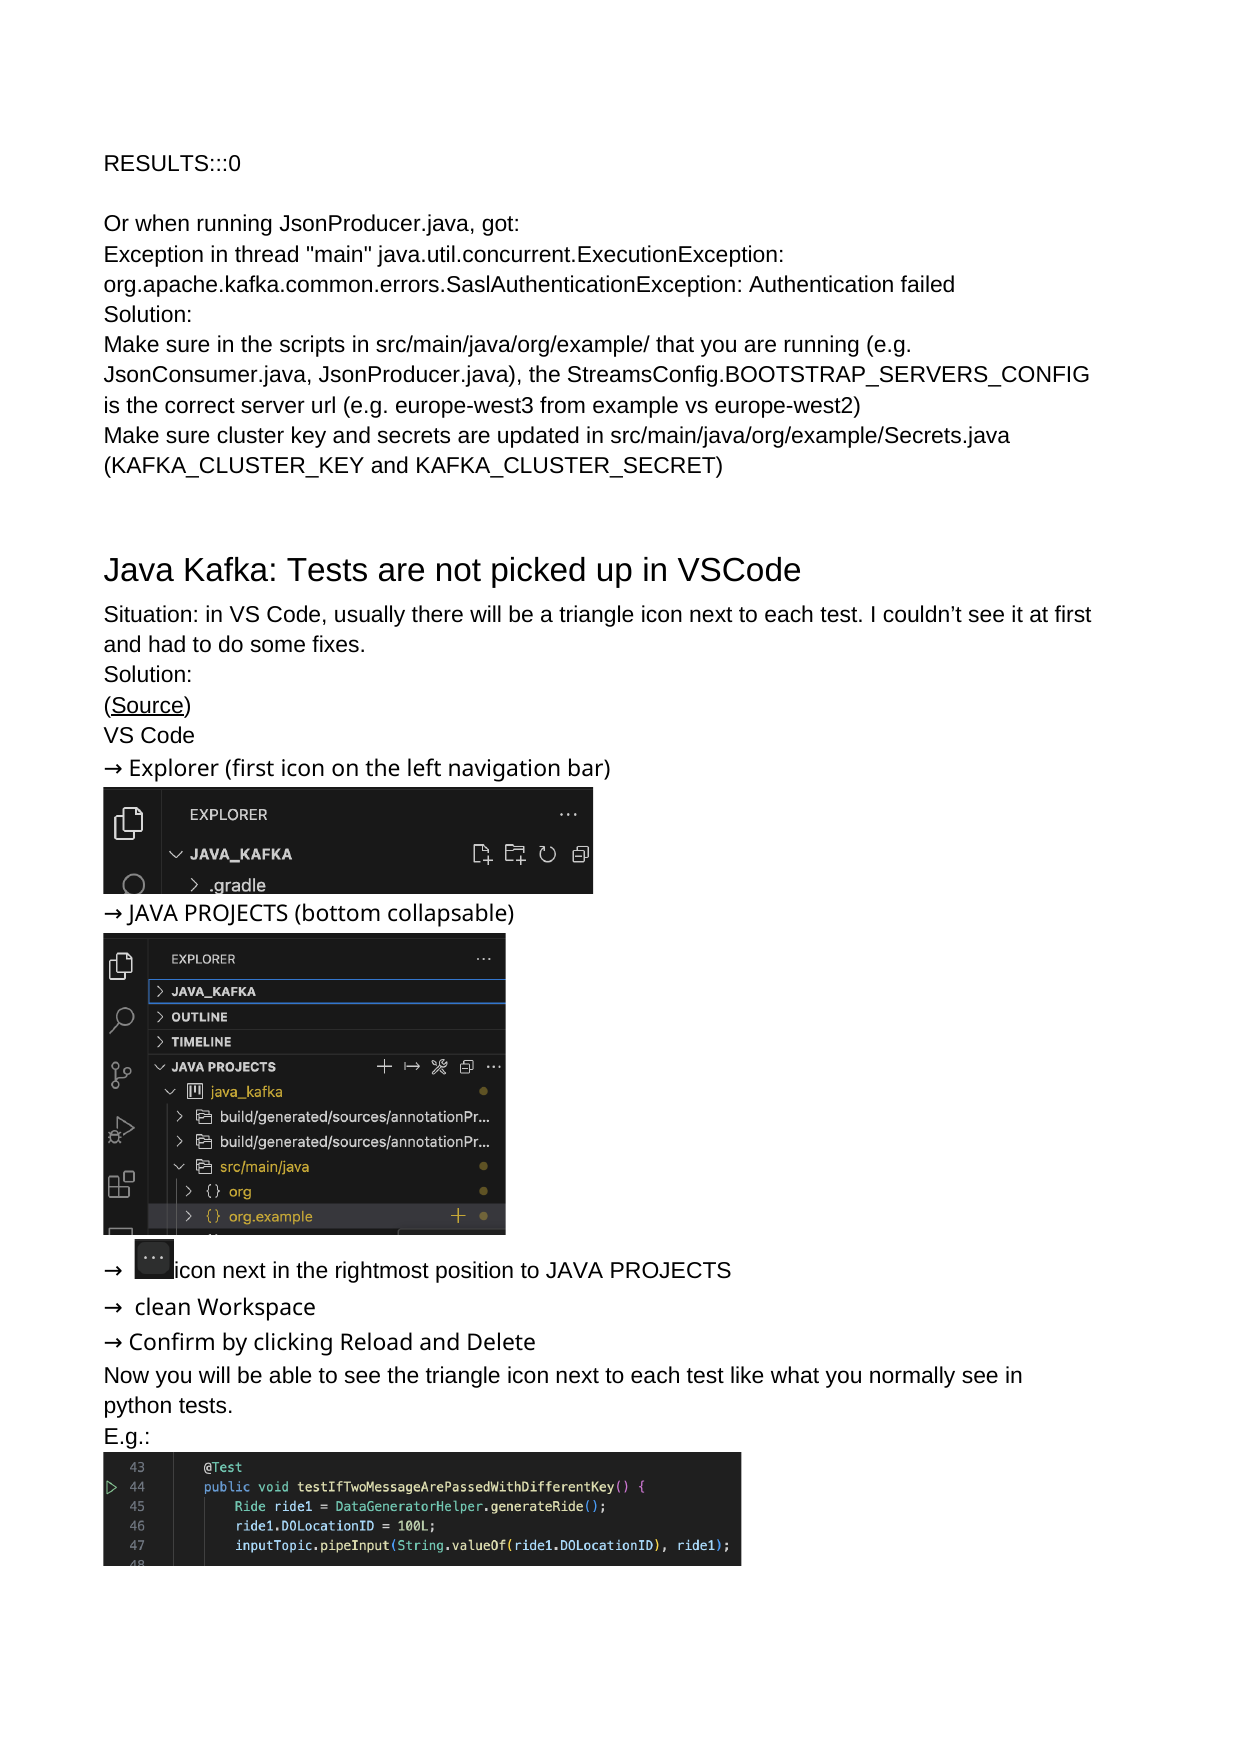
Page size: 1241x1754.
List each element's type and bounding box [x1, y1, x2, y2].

picture [103, 933, 506, 1235]
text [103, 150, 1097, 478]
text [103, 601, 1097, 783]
picture [103, 787, 594, 894]
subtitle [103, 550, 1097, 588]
picture [134, 1239, 174, 1279]
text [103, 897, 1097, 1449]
picture [103, 1452, 742, 1566]
